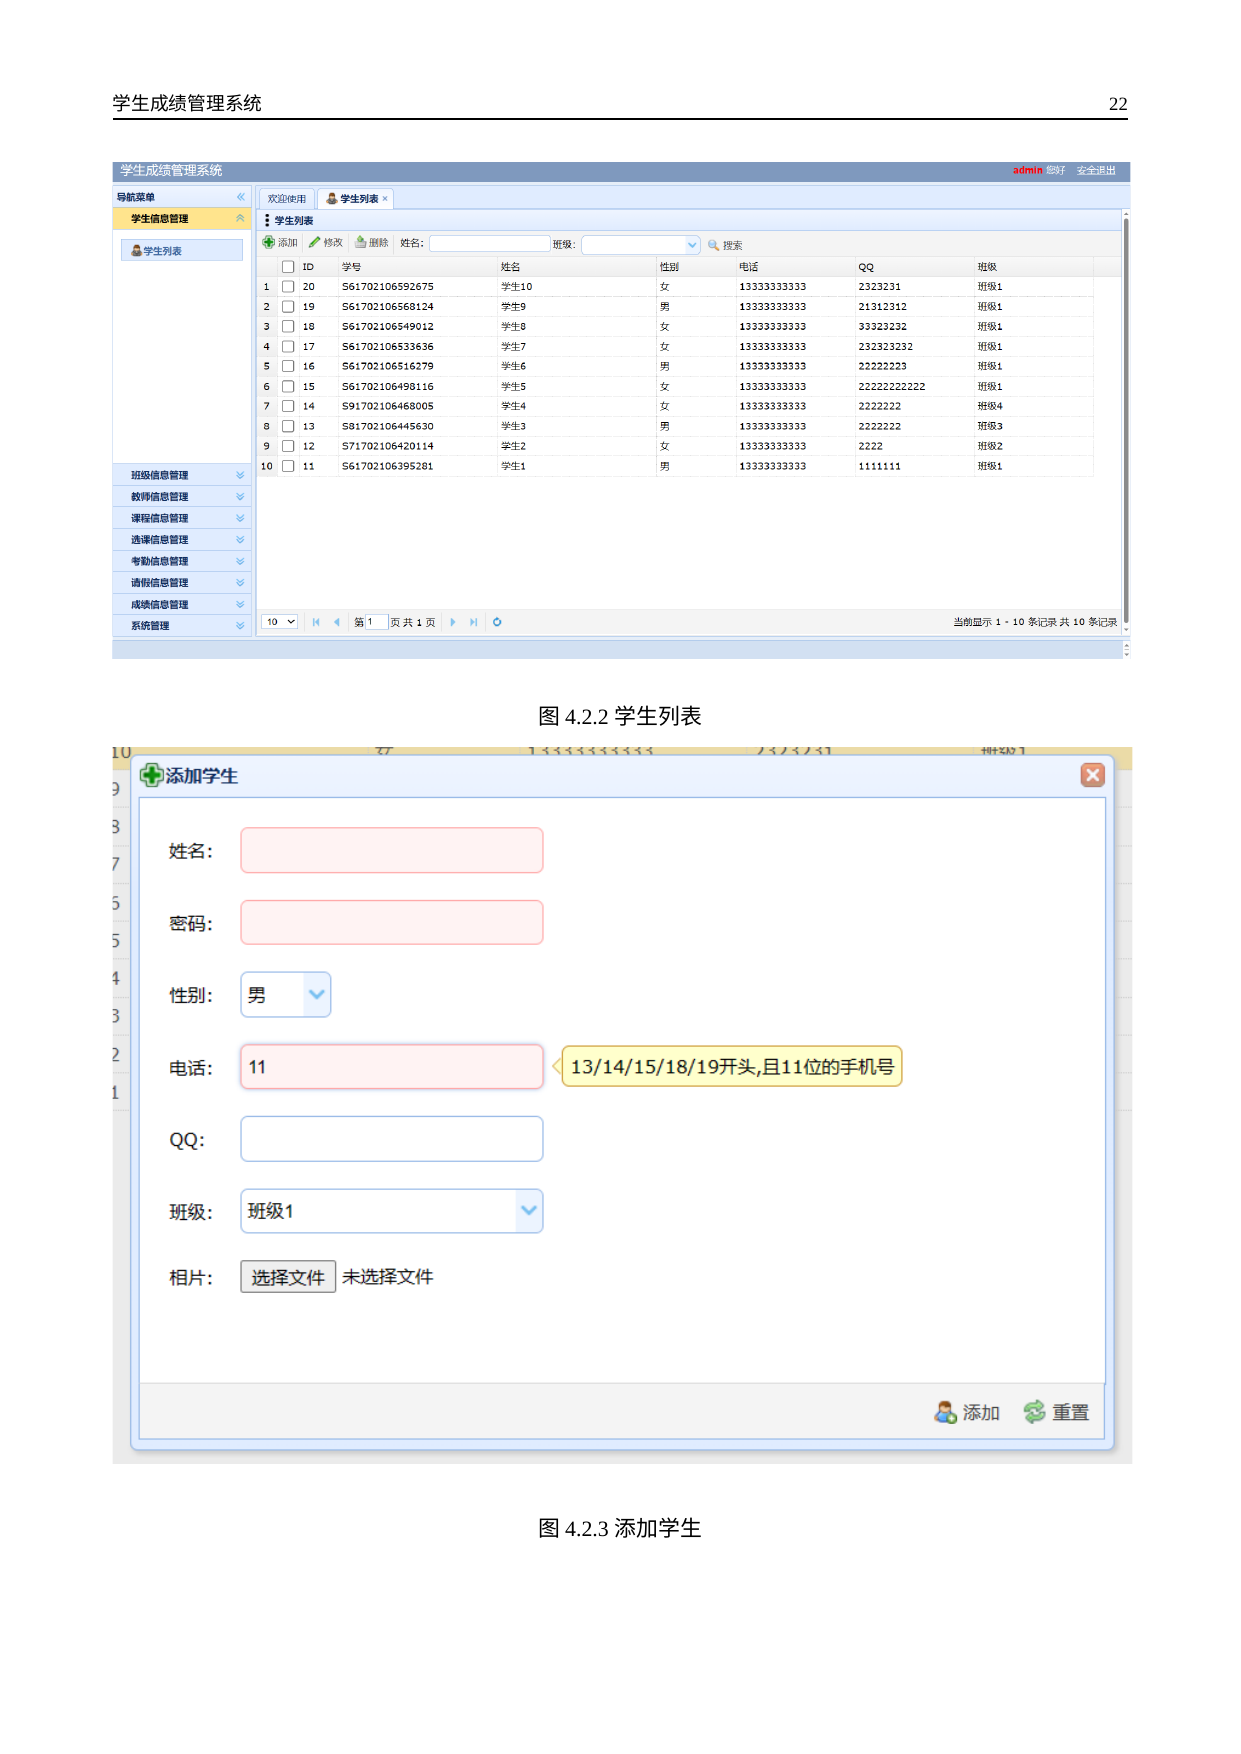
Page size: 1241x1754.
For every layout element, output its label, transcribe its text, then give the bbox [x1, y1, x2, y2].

text 图4.2.3 添加学生 [112, 1511, 1128, 1543]
picture [112, 747, 1133, 1464]
picture [112, 162, 1131, 659]
text 图4.2.2 学生列表 [112, 698, 1128, 731]
